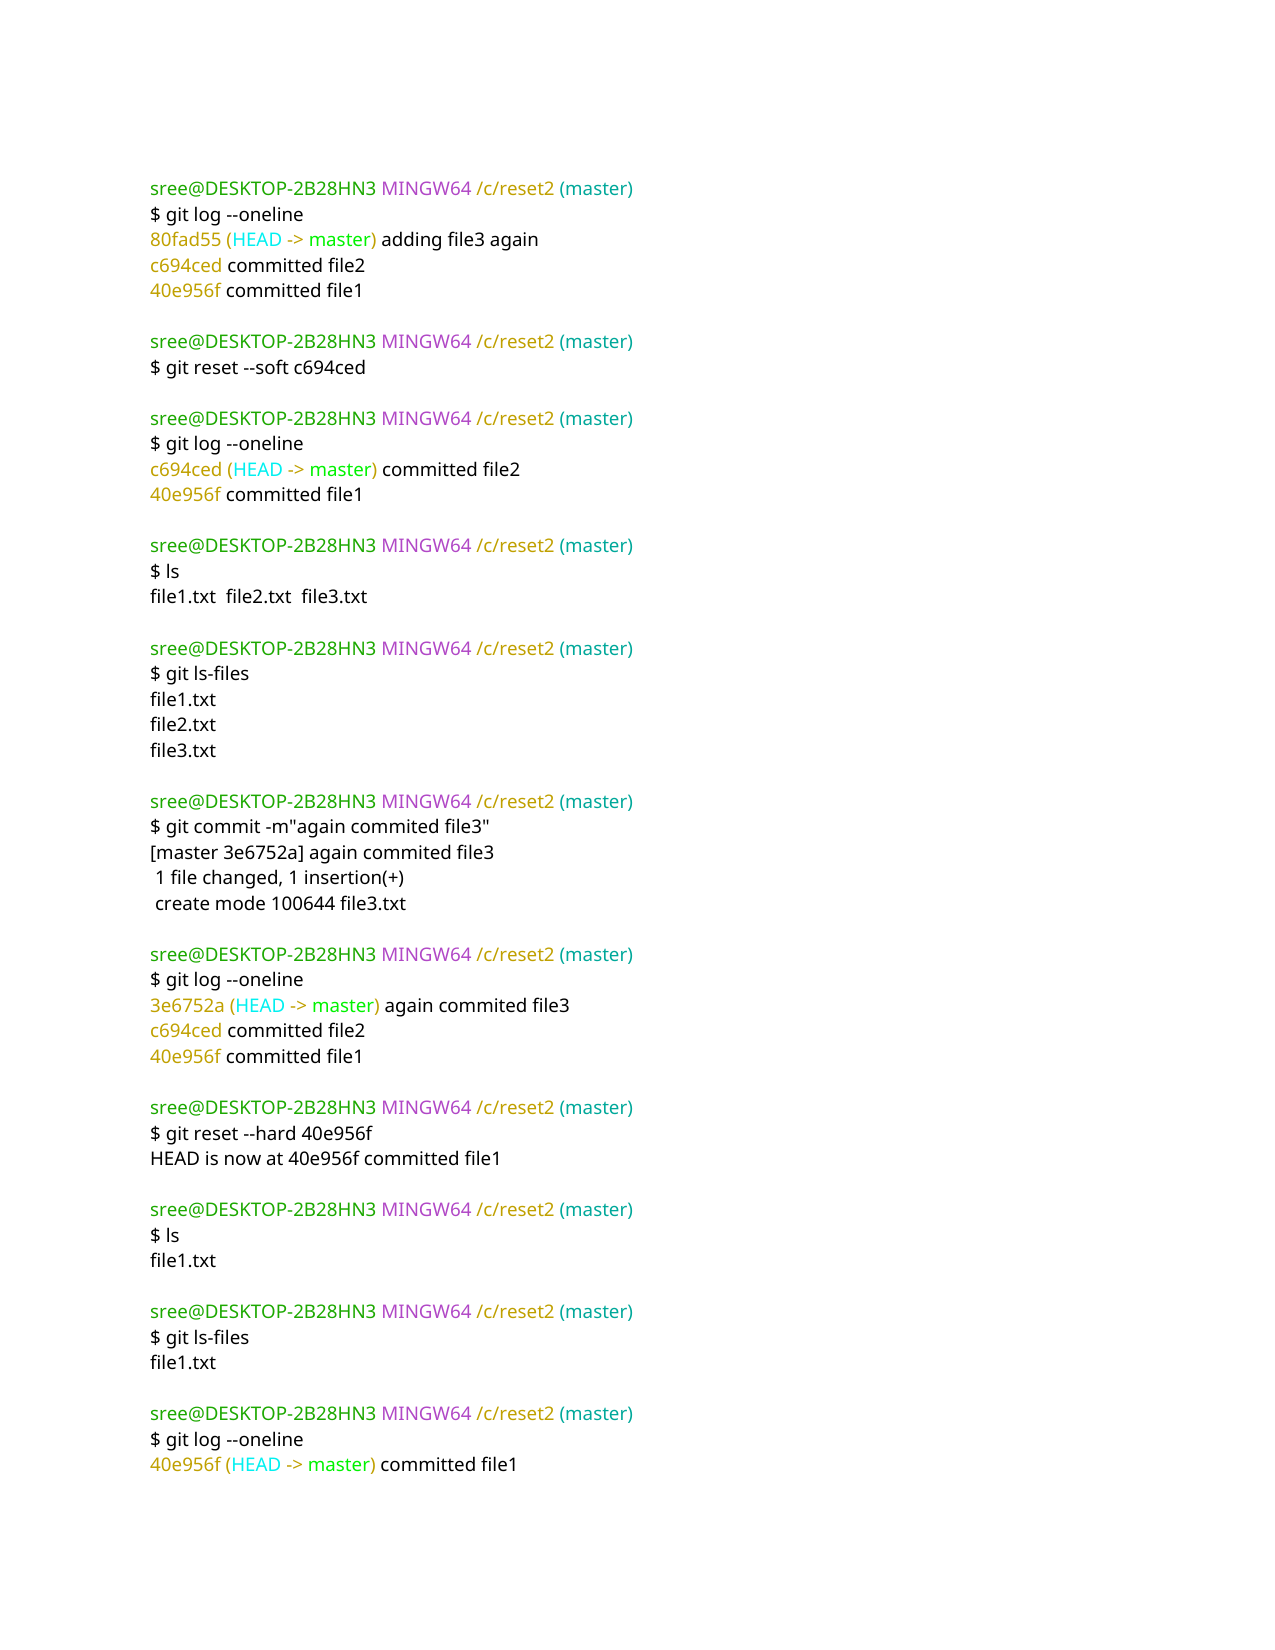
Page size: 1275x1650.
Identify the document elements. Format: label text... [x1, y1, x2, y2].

text c694ced committed file2 [150, 252, 1125, 278]
text 40e956f committed file1 [150, 278, 1125, 303]
text file1.txt [150, 1247, 1125, 1273]
text 3e6752a (HEAD -> master) again commited file3 [150, 992, 1125, 1018]
text sree@DESKTOP-2B28HN3 MINGW64 /c/reset2 (master) [150, 533, 1125, 558]
text $ ls [150, 558, 1125, 584]
text create mode 100644 file3.txt [150, 890, 1125, 916]
text $ git ls-files [150, 660, 1125, 686]
text $ git log --oneline [150, 967, 1125, 992]
text sree@DESKTOP-2B28HN3 MINGW64 /c/reset2 (master) [150, 1298, 1125, 1324]
text sree@DESKTOP-2B28HN3 MINGW64 /c/reset2 (master) [150, 635, 1125, 660]
text 40e956f committed file1 [150, 482, 1125, 507]
text $ git log --oneline [150, 201, 1125, 227]
text 40e956f committed file1 [150, 1043, 1125, 1069]
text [150, 176, 1125, 201]
text $ ls [150, 1222, 1125, 1247]
text $ git log --oneline [150, 1426, 1125, 1452]
text sree@DESKTOP-2B28HN3 MINGW64 /c/reset2 (master) [150, 941, 1125, 967]
text $ git reset --soft c694ced [150, 354, 1125, 380]
text c694ced (HEAD -> master) committed file2 [150, 456, 1125, 482]
text sree@DESKTOP-2B28HN3 MINGW64 /c/reset2 (master) [150, 329, 1125, 354]
text sree@DESKTOP-2B28HN3 MINGW64 /c/reset2 (master) [150, 405, 1125, 431]
text file1.txt [150, 686, 1125, 711]
text $ git reset --hard 40e956f [150, 1120, 1125, 1145]
text sree@DESKTOP-2B28HN3 MINGW64 /c/reset2 (master) [150, 788, 1125, 813]
text sree@DESKTOP-2B28HN3 MINGW64 /c/reset2 (master) [150, 1196, 1125, 1222]
text HEAD is now at 40e956f committed file1 [150, 1145, 1125, 1171]
text 40e956f (HEAD -> master) committed file1 [150, 1452, 1125, 1477]
text file1.txt [150, 1349, 1125, 1375]
text file3.txt [150, 737, 1125, 762]
text sree@DESKTOP-2B28HN3 MINGW64 /c/reset2 (master) [150, 1094, 1125, 1120]
text 1 file changed, 1 insertion(+) [150, 864, 1125, 890]
text file2.txt [150, 711, 1125, 737]
text sree@DESKTOP-2B28HN3 MINGW64 /c/reset2 (master) [150, 1401, 1125, 1426]
text 80fad55 (HEAD -> master) adding file3 again [150, 227, 1125, 252]
text $ git ls-files [150, 1324, 1125, 1349]
text file1.txt file2.txt file3.txt [150, 584, 1125, 609]
text [master 3e6752a] again commited file3 [150, 839, 1125, 864]
text $ git log --oneline [150, 431, 1125, 456]
text c694ced committed file2 [150, 1018, 1125, 1043]
text $ git commit -m"again commited file3" [150, 813, 1125, 839]
